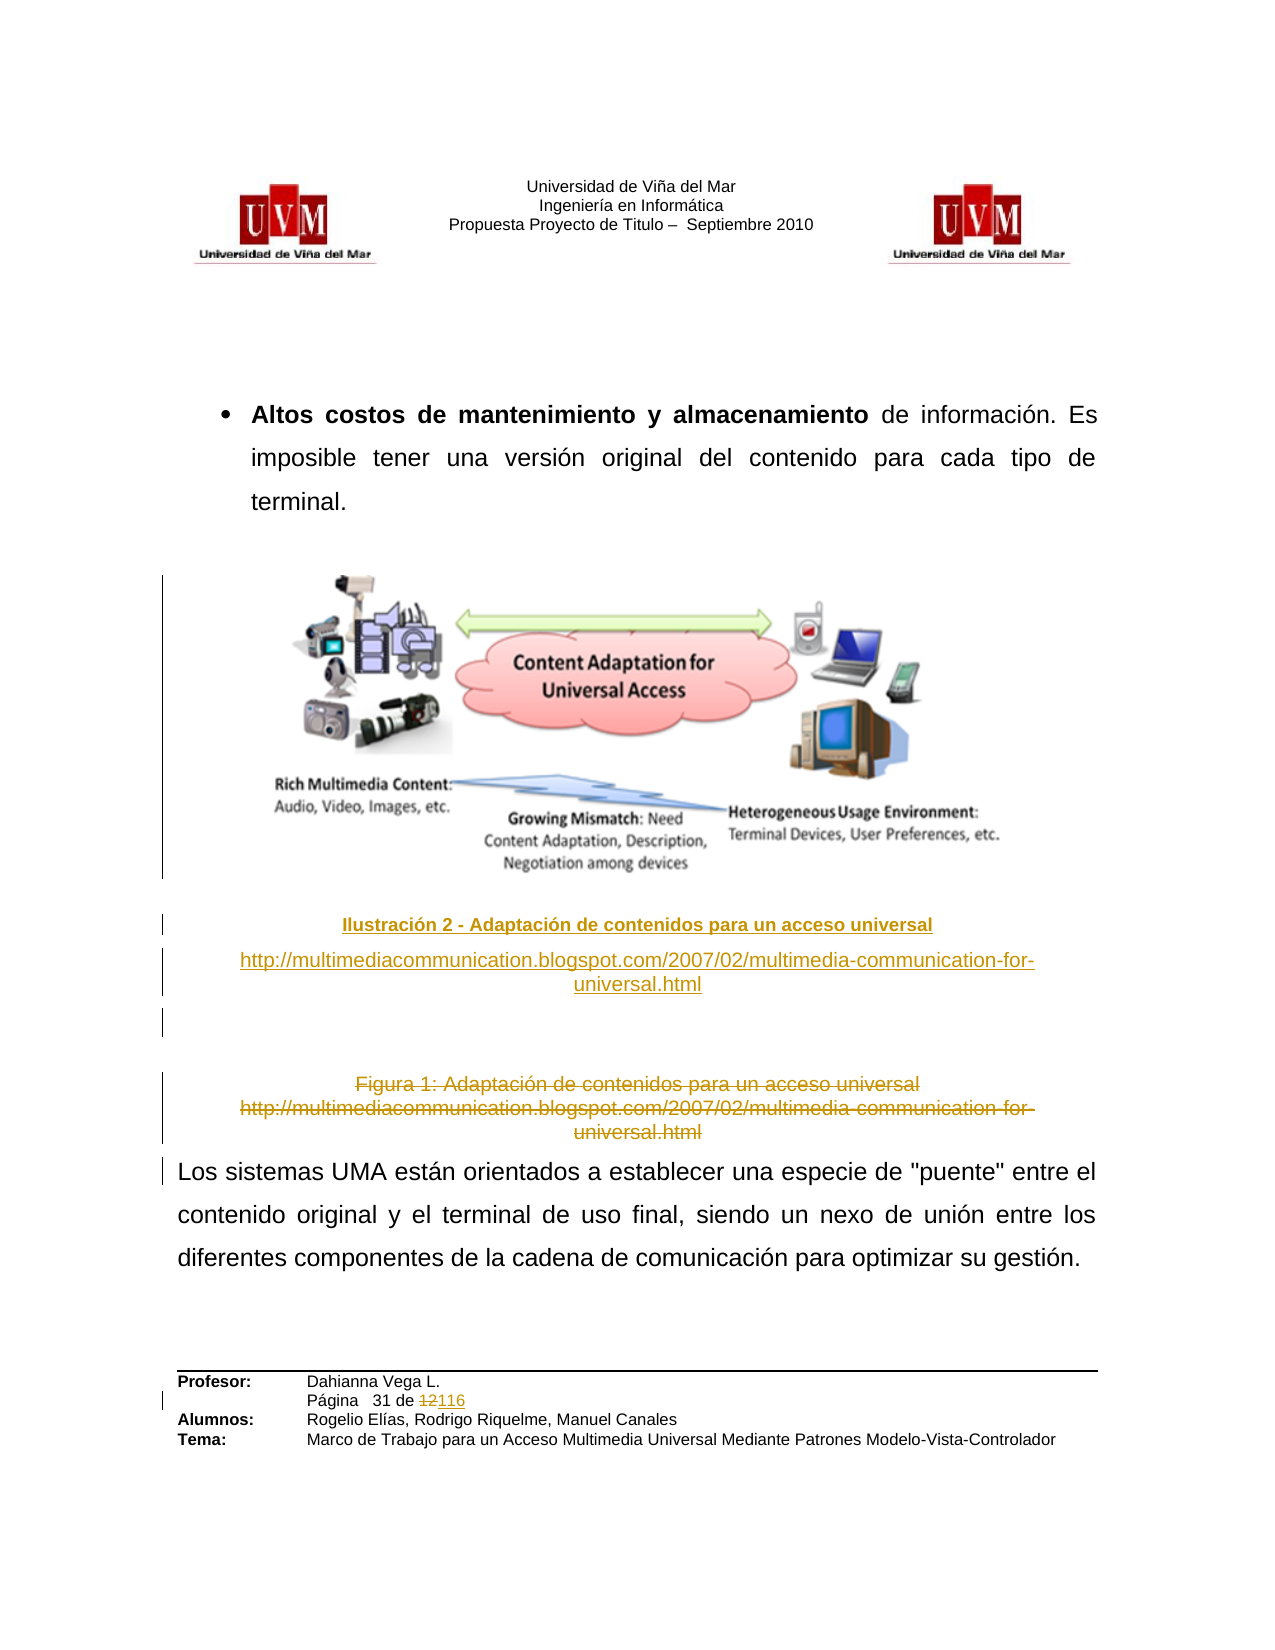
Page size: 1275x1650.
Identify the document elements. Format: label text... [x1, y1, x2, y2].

list Altos costos de mantenimiento y almacenamiento de información. Es imposible tener una versión original del contenido para cada tipo de terminal. [221, 400, 1098, 515]
picture [177, 176, 390, 267]
picture [265, 575, 1011, 879]
picture [871, 176, 1084, 267]
text Los sistemas UMA están orientados a establecer una especie de "puente" entre el contenido original y el terminal de uso final, siendo un nexo de unión entre los diferentes componentes de la cadena de comunicación para optimizar su gestión. [177, 1157, 1098, 1272]
